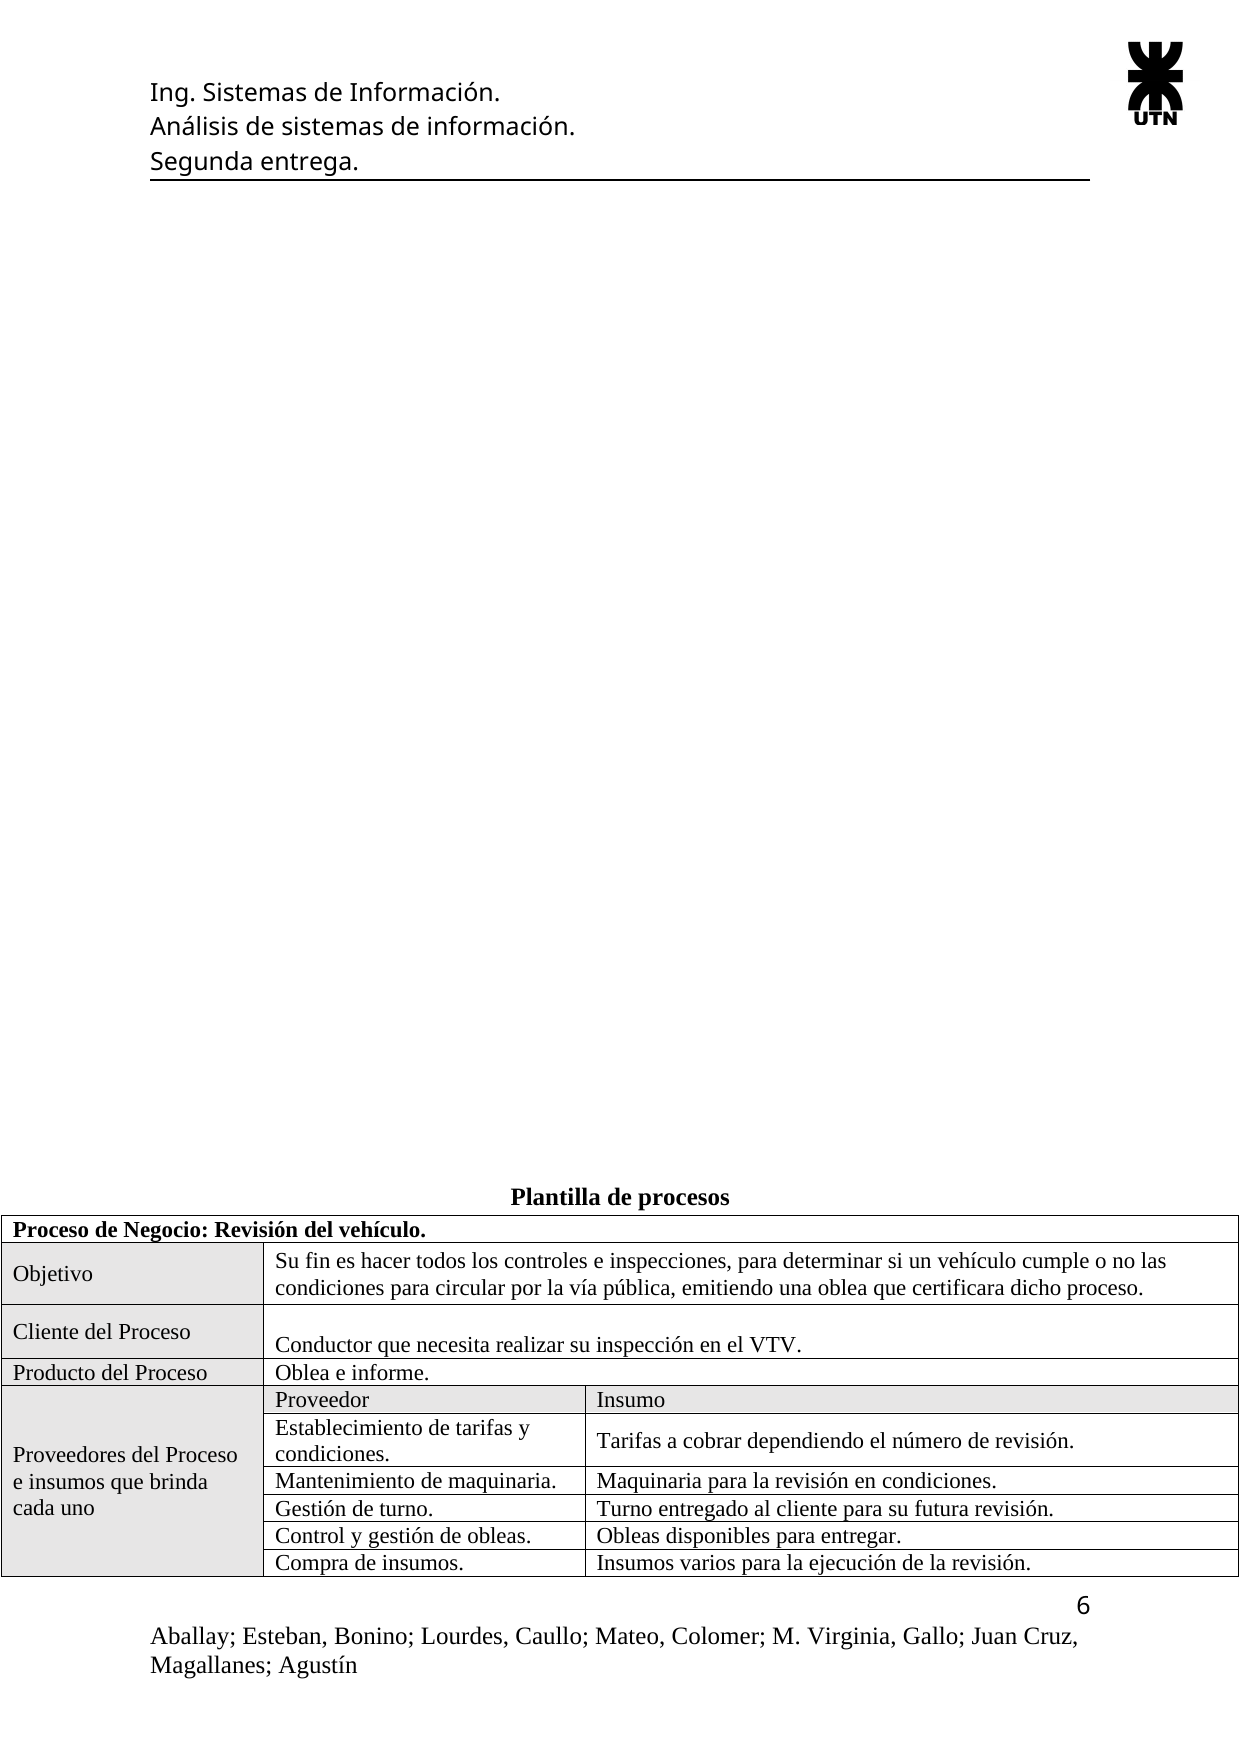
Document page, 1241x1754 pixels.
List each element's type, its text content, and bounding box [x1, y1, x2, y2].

table_cell Maquinaria para la revisión en condiciones. [586, 1467, 1238, 1494]
table_cell Producto del Proceso [2, 1359, 263, 1385]
table_cell Control y gestión de obleas. [264, 1522, 585, 1548]
table_header Proceso de Negocio: Revisión del vehículo. [2, 1216, 1238, 1242]
table_cell Insumos varios para la ejecución de la revisión. [586, 1550, 1238, 1576]
table_cell Oblea e informe. [264, 1359, 1238, 1385]
picture [1108, 33, 1200, 124]
table_cell Insumo [586, 1386, 1238, 1412]
table_cell Objetivo [2, 1243, 263, 1304]
table_cell Mantenimiento de maquinaria. [264, 1467, 585, 1494]
table_cell Tarifas a cobrar dependiendo el número de revisión. [586, 1414, 1238, 1466]
table_cell Su fin es hacer todos los controles e inspecciones, para determinar si un vehículo cumple o no las condiciones para circular por la vía pública, emitiendo una oblea que certificara dicho proceso. [264, 1243, 1238, 1304]
table_cell Compra de insumos. [264, 1550, 585, 1576]
table_cell Turno entregado al cliente para su futura revisión. [586, 1495, 1238, 1521]
table_cell Establecimiento de tarifas y condiciones. [264, 1414, 585, 1466]
table_cell Conductor que necesita realizar su inspección en el VTV. [264, 1305, 1238, 1358]
table_cell Proveedores del Proceso e insumos que brinda cada uno [2, 1386, 263, 1576]
table_cell Obleas disponibles para entregar. [586, 1522, 1238, 1548]
table_cell Gestión de turno. [264, 1495, 585, 1521]
subtitle Plantilla de procesos [150, 1182, 1090, 1210]
table_cell Cliente del Proceso [2, 1305, 263, 1358]
table_cell Proveedor [264, 1386, 585, 1412]
